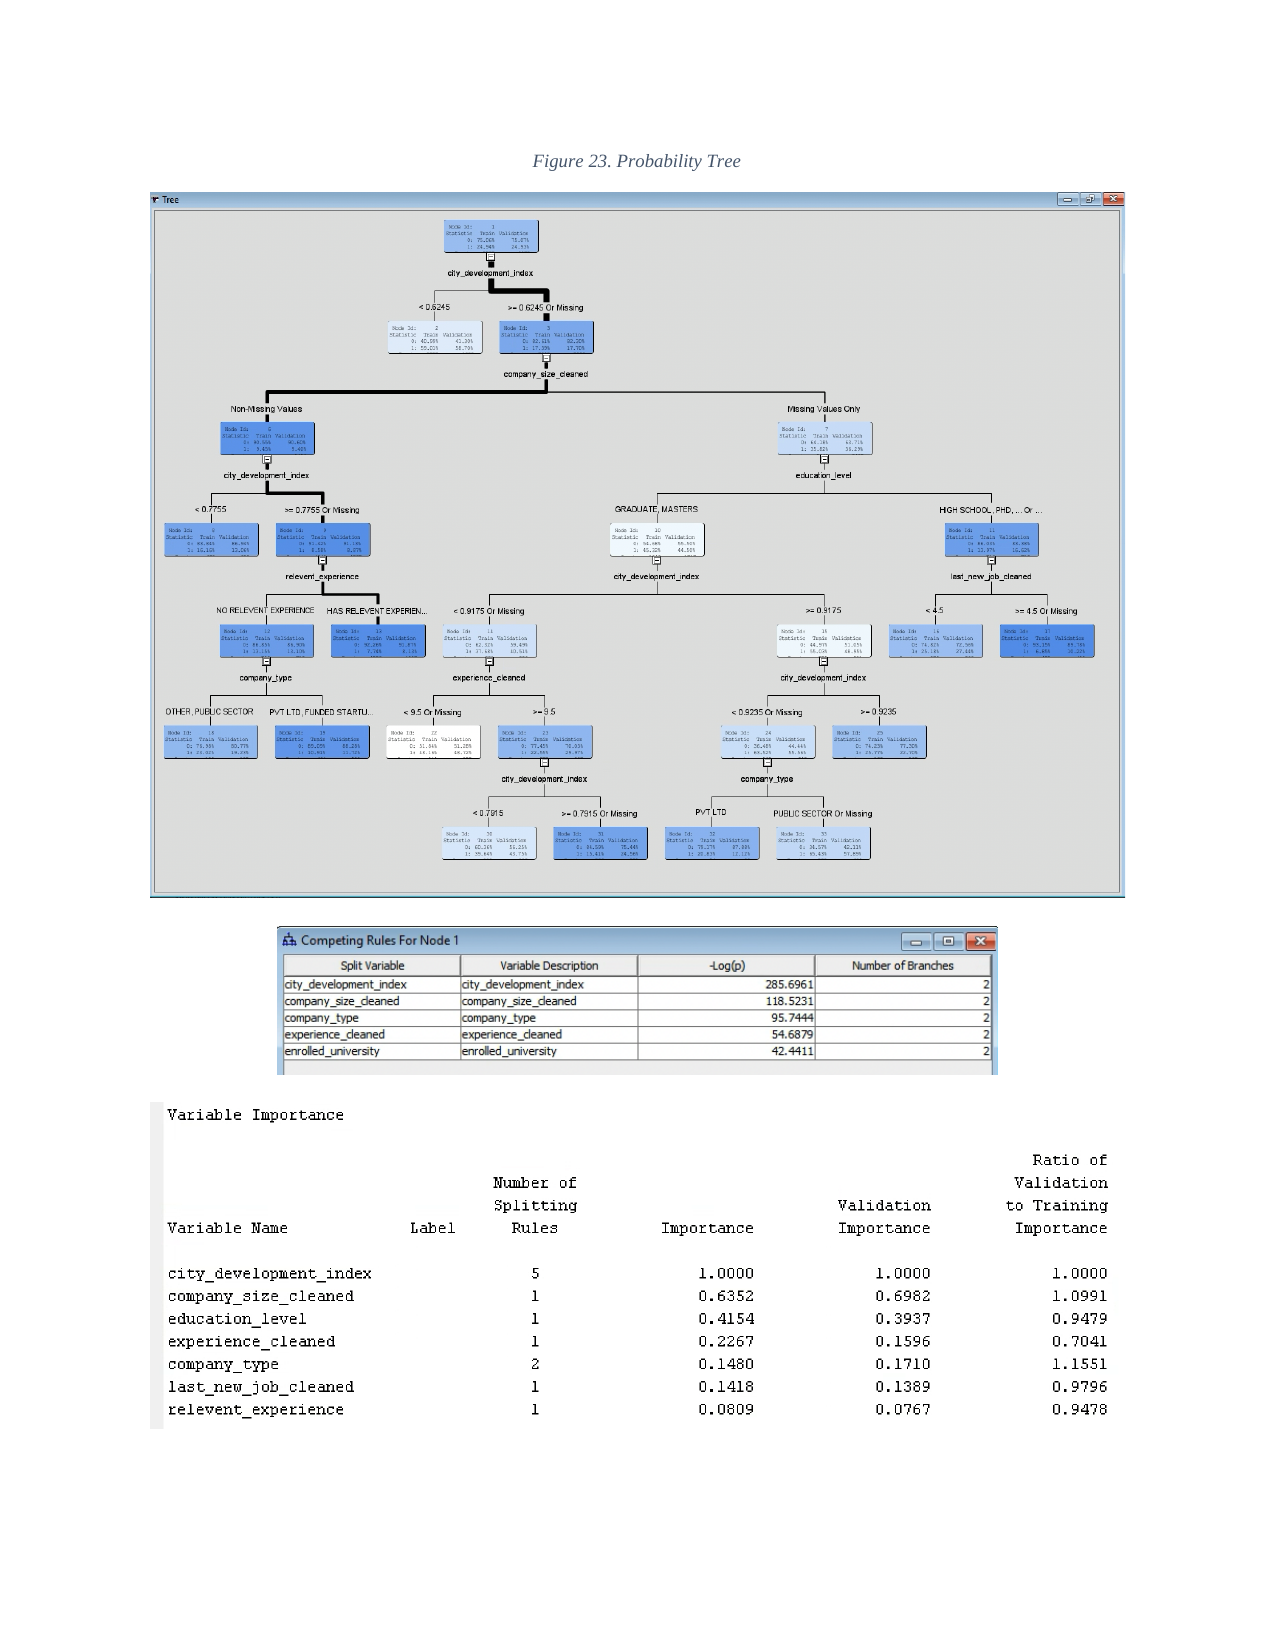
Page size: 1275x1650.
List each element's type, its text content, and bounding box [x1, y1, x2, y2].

picture [277, 926, 998, 1075]
picture [150, 1102, 1125, 1429]
picture [150, 192, 1125, 898]
